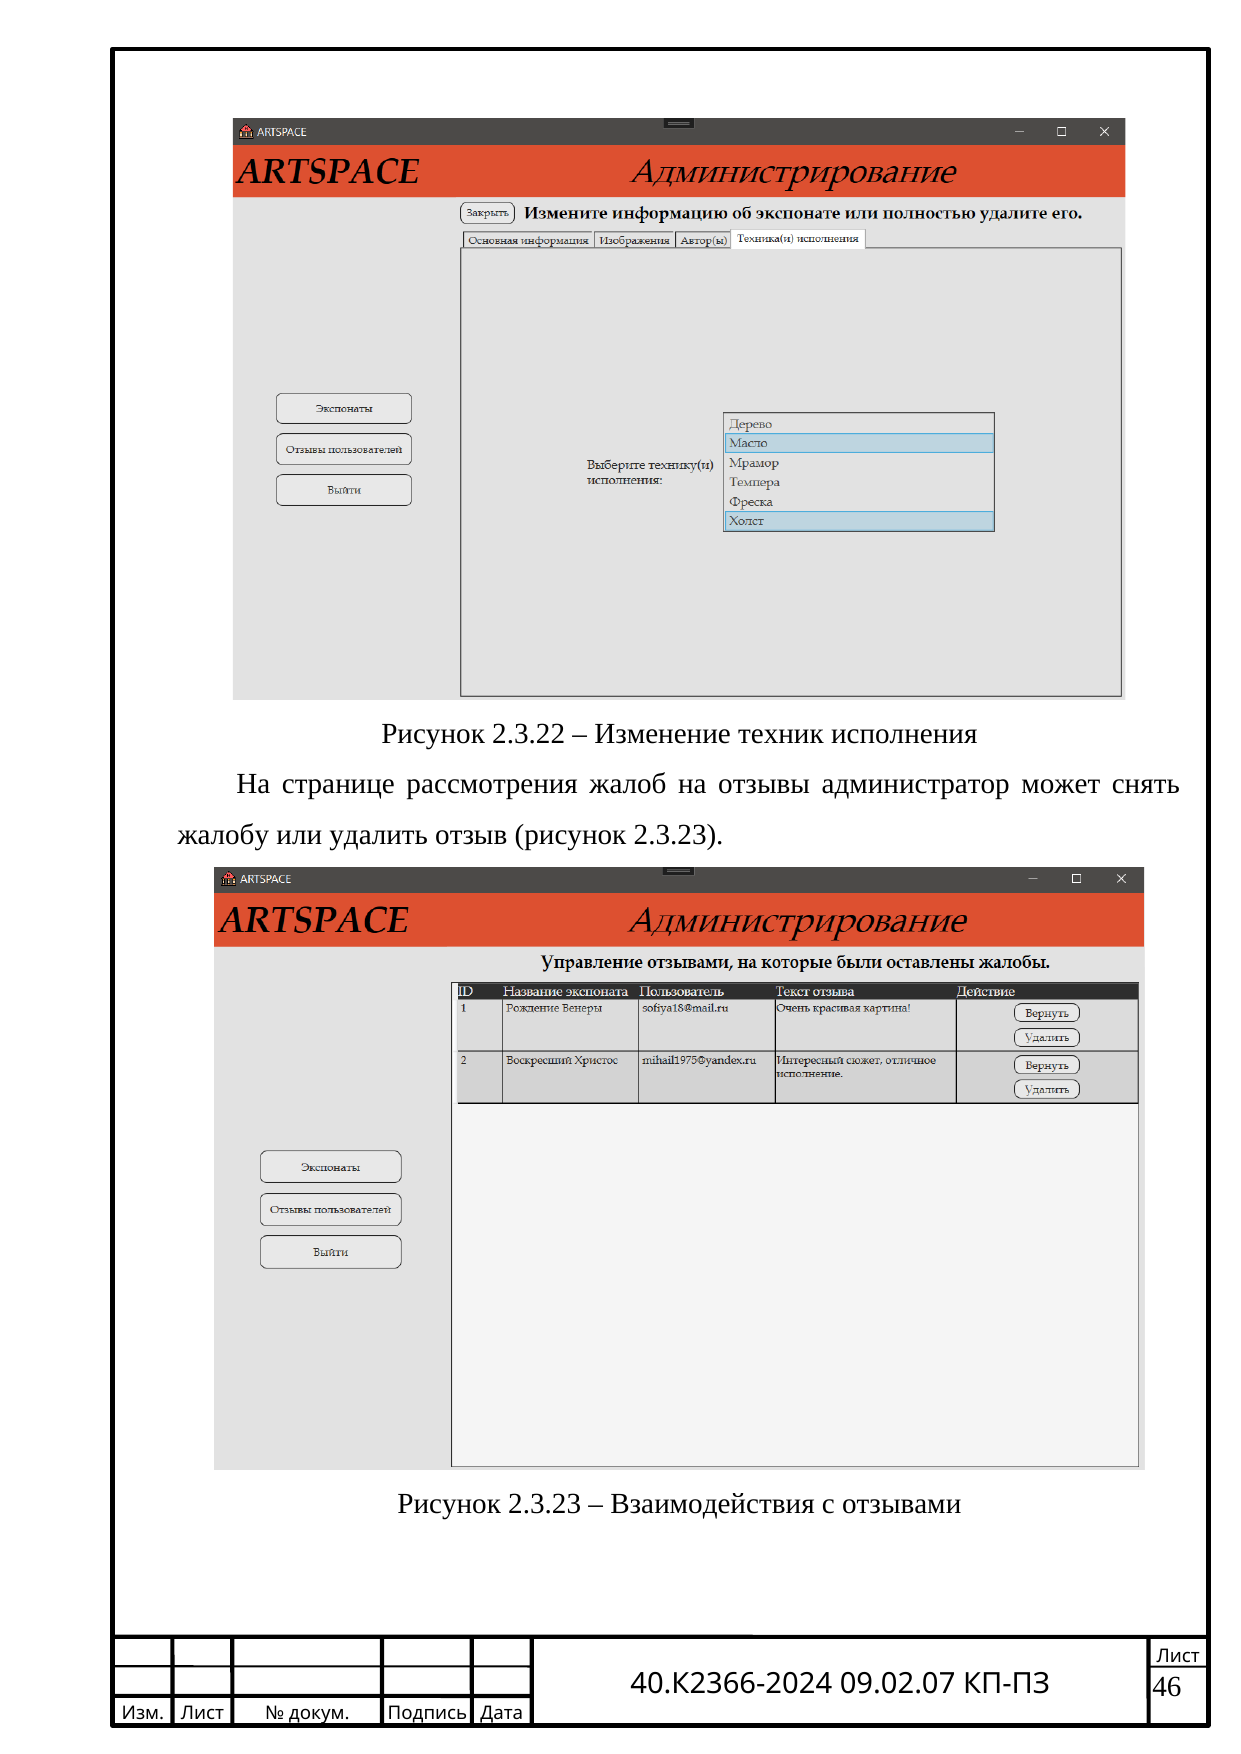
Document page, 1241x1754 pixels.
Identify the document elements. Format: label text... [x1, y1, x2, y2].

text Рисунок 2.3.22 – Изменение техник исполнения [177, 716, 1181, 750]
picture [214, 867, 1145, 1470]
text Рисунок 2.3.23 – Взаимодействия с отзывами [177, 1486, 1181, 1519]
text На странице рассмотрения жалоб на отзывы администратор может снять жалобу или удалить отзыв (рисунок 2.3.23). [177, 766, 1181, 850]
picture [232, 118, 1126, 700]
